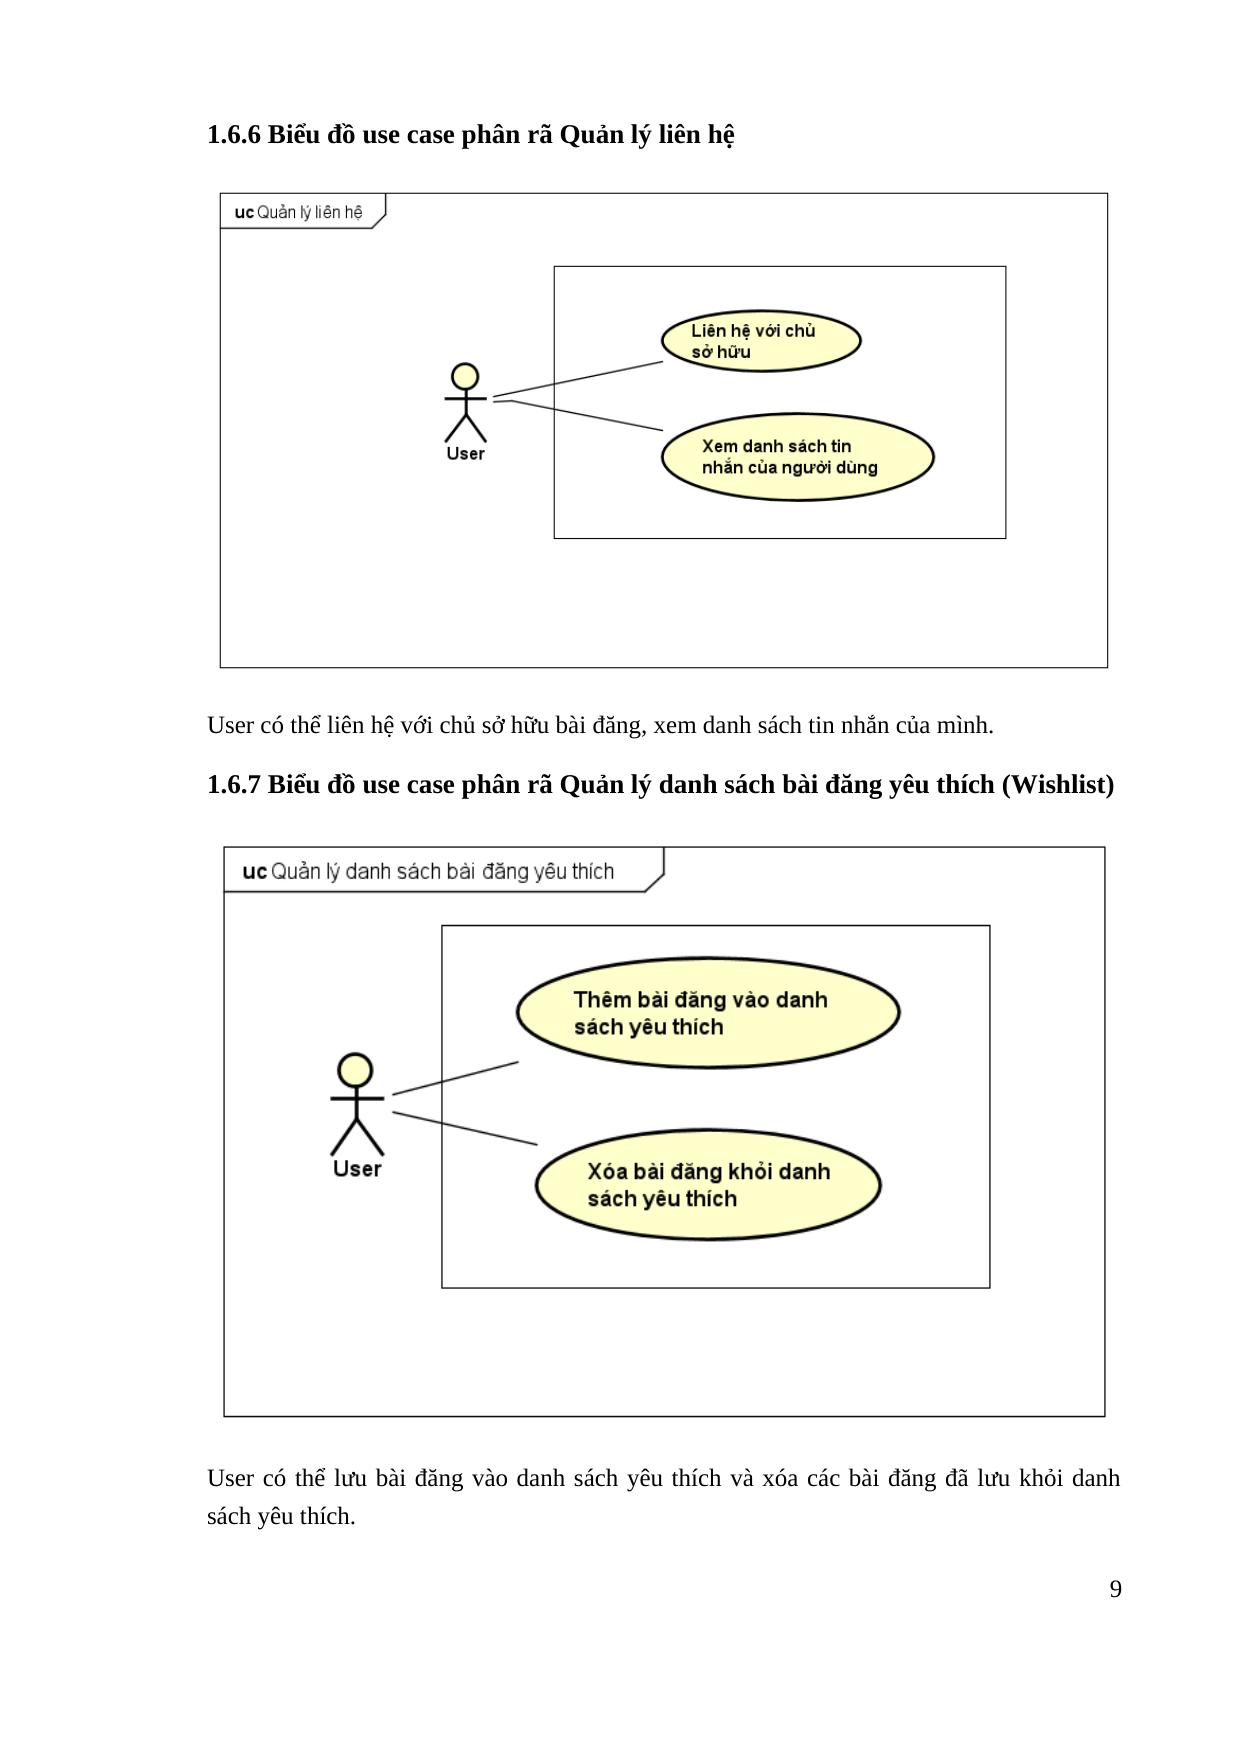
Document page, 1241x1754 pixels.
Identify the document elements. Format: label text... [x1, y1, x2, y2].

picture [206, 829, 1122, 1435]
text User có thể liên hệ với chủ sở hữu bài đăng, xem danh sách tin nhắn của mình. [207, 710, 1122, 739]
subtitle Biểu đồ use case phân rã Quản lý danh sách bài đăng yêu thích (Wishlist) [207, 768, 1122, 799]
text User có thể lưu bài đăng vào danh sách yêu thích và xóa các bài đăng đã lưu khỏi danh sách yêu thích. [207, 1463, 1122, 1529]
picture [206, 179, 1122, 681]
subtitle Biểu đồ use case phân rã Quản lý liên hệ [207, 118, 1122, 149]
